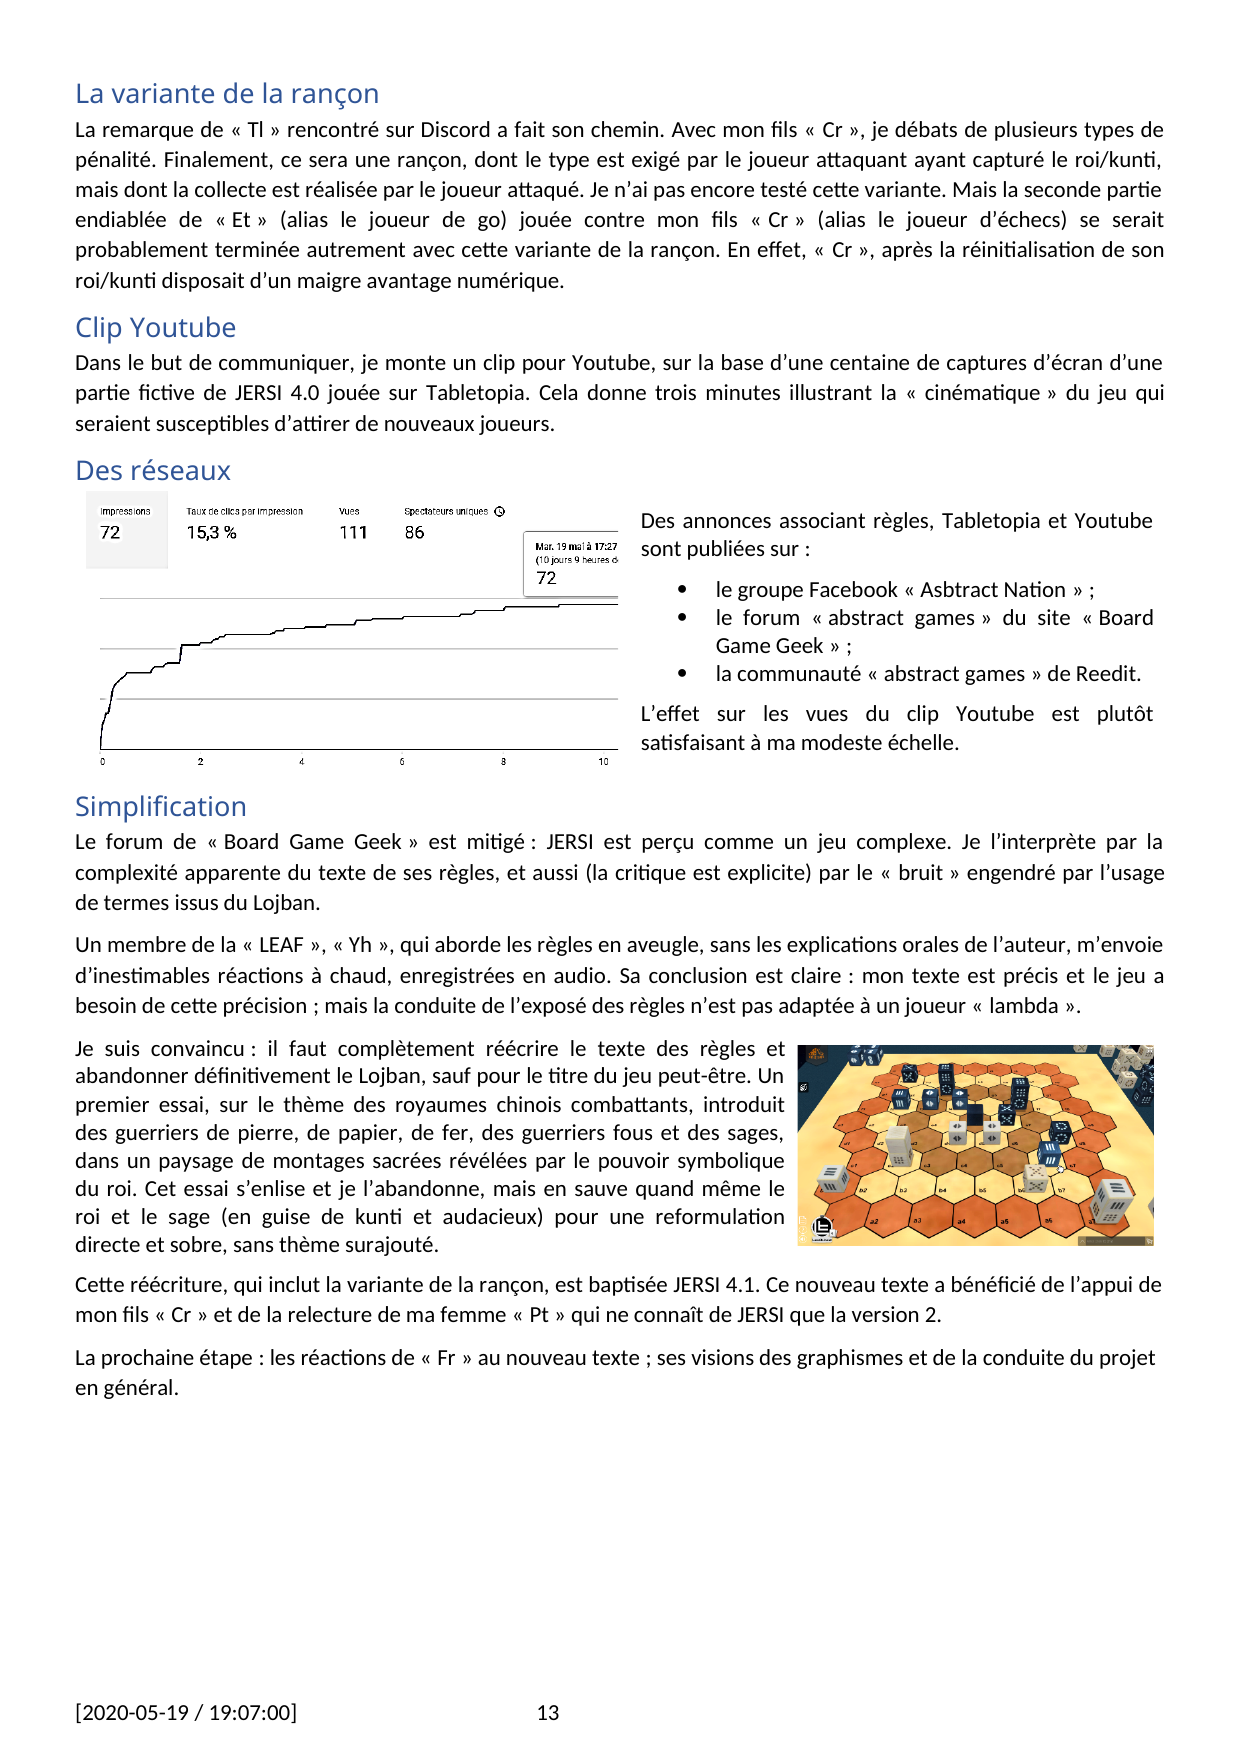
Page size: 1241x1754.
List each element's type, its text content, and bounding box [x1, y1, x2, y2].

text Un membre de la « LEAF », « Yh », qui aborde les règles en aveugle, sans les explications orales de l’auteur, m’envoie d’inestimables réactions à chaud, enregistrées en audio. Sa conclusion est claire : mon texte est précis et le jeu a besoin de cette précision ; mais la conduite de l’exposé des règles n’est pas adaptée à un joueur « lambda ». [75, 931, 1165, 1019]
subtitle Simplification [75, 788, 1165, 824]
subtitle Des réseaux [75, 451, 1165, 488]
picture [797, 1045, 1154, 1246]
table_header [798, 1034, 1165, 1270]
text La prochaine étape : les réactions de « Fr » au nouveau texte ; ses visions des graphismes et de la conduite du projet en général. [75, 1343, 1165, 1401]
text Dans le but de communiquer, je monte un clip pour Youtube, sur la base d’une centaine de captures d’écran d’une partie fictive de JERSI 4.0 jouée sur Tabletopia. Cela donne trois minutes illustrant la « cinématique » du jeu qui seraient susceptibles d’attirer de nouveaux joueurs. [75, 348, 1165, 437]
table_header Des annonces associant règles, Tabletopia et Youtube sont publiées sur : le groupe Facebook « Asbtract Nation » ; le forum « abstract games » du site « Board Game Geek » ; la communauté « abstract games » de Reedit. L’effet sur les vues du clip Youtube est plutôt satisfaisant à ma modeste échelle. [629, 491, 1165, 783]
picture [86, 491, 619, 771]
subtitle Clip Youtube [75, 308, 1165, 345]
table_header Je suis convaincu : il faut complètement réécrire le texte des règles et abandonner définitivement le Lojban, sauf pour le titre du jeu peut-être. Un premier essai, sur le thème des royaumes chinois combattants, introduit des guerriers de pierre, de papier, de fer, des guerriers fous et des sages, dans un paysage de montages sacrées révélées par le pouvoir symbolique du roi. Cet essai s’enlise et je l’abandonne, mais en sauve quand même le roi et le sage (en guise de kunti et audacieux) pour une reformulation directe et sobre, sans thème surajouté. [75, 1034, 797, 1270]
table_header [75, 491, 629, 783]
text Cette réécriture, qui inclut la variante de la rançon, est baptisée JERSI 4.1. Ce nouveau texte a bénéficié de l’appui de mon fils « Cr » et de la relecture de ma femme « Pt » qui ne connaît de JERSI que la version 2. [75, 1270, 1165, 1328]
text Le forum de « Board Game Geek » est mitigé : JERSI est perçu comme un jeu complexe. Je l’interprète par la complexité apparente du texte de ses règles, et aussi (la critique est explicite) par le « bruit » engendré par l’usage de termes issus du Lojban. [75, 827, 1165, 916]
subtitle La variante de la rançon [75, 75, 1165, 112]
text La remarque de « Tl » rencontré sur Discord a fait son chemin. Avec mon fils « Cr », je débats de plusieurs types de pénalité. Finalement, ce sera une rançon, dont le type est exigé par le joueur attaquant ayant capturé le roi/kunti, mais dont la collecte est réalisée par le joueur attaqué. Je n’ai pas encore testé cette variante. Mais la seconde partie endiablée de « Et » (alias le joueur de go) jouée contre mon fils « Cr » (alias le joueur d’échecs) se serait probablement terminée autrement avec cette variante de la rançon. En effet, « Cr », après la réinitialisation de son roi/kunti disposait d’un maigre avantage numérique. [75, 115, 1165, 294]
